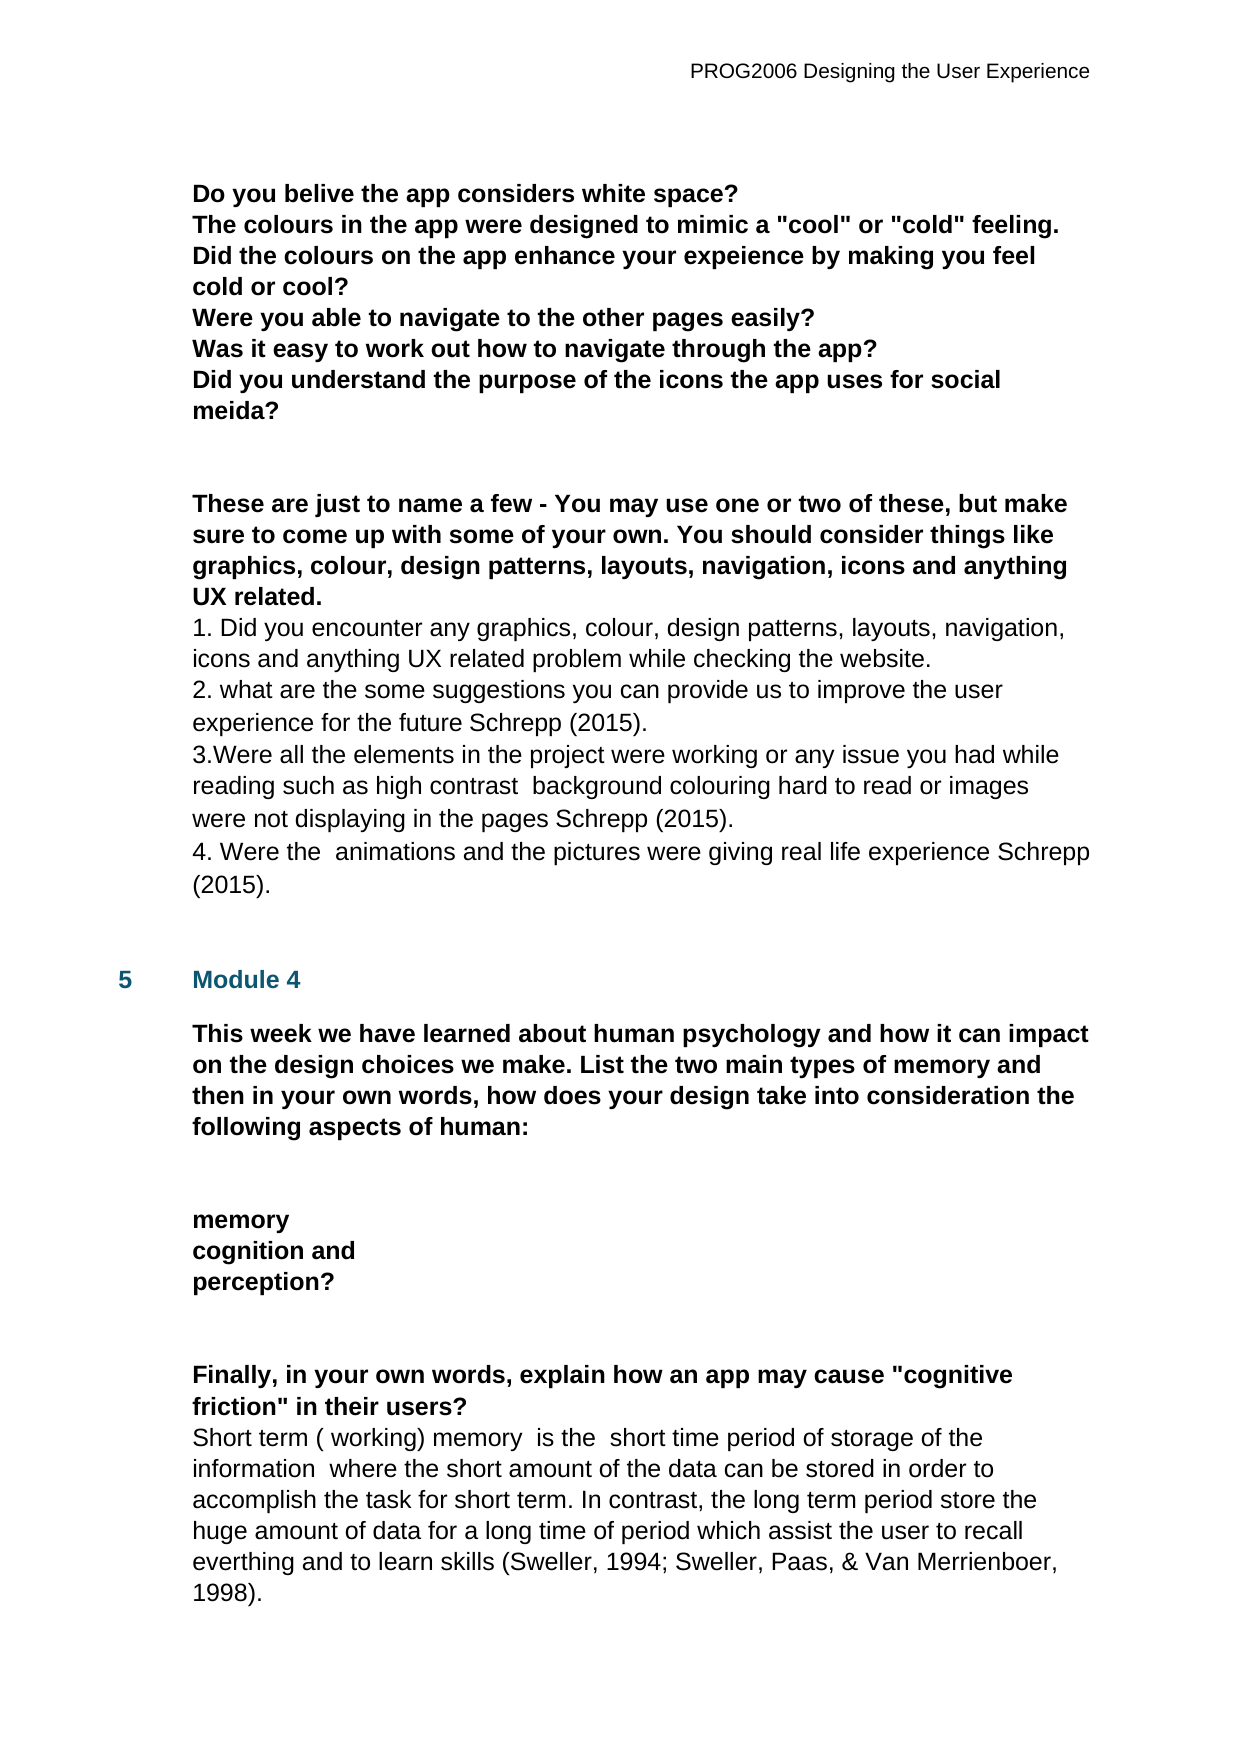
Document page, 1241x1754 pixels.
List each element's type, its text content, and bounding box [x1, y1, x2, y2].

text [192, 1019, 1090, 1606]
subtitle Module 4 [118, 965, 1090, 994]
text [192, 148, 1090, 898]
